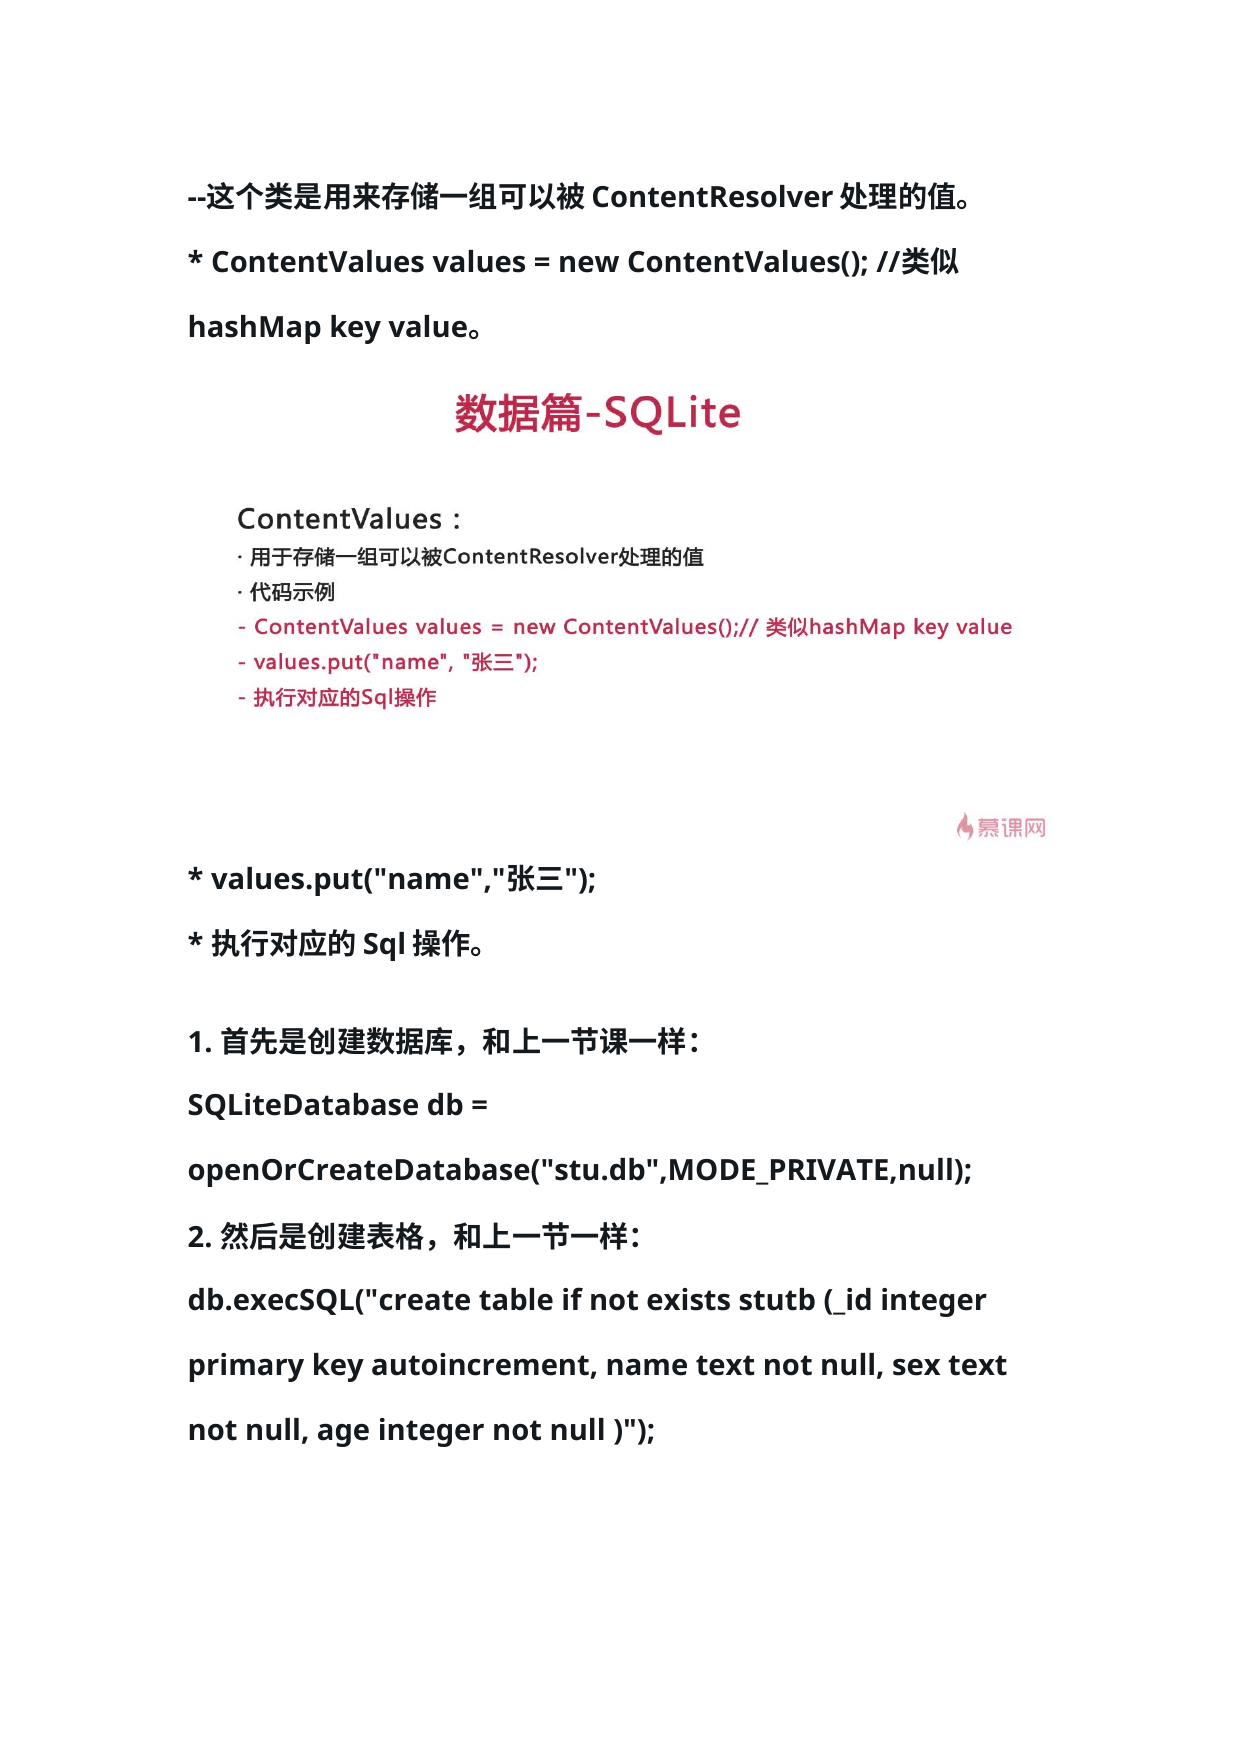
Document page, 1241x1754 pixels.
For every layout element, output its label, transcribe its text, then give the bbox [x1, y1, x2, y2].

text 1. 首先是创建数据库，和上一节课一样： [187, 1007, 1053, 1072]
text SQLiteDatabase db = openOrCreateDatabase("stu.db",MODE_PRIVATE,null); [187, 1072, 1053, 1202]
text db.execSQL("create table if not exists stutb (_id integer primary key autoincrement, name text not null, sex text not null, age integer not null )"); [187, 1267, 1053, 1462]
picture [187, 357, 1053, 844]
text * ContentValues values = new ContentValues(); //类似 hashMap key value。 [187, 227, 1053, 357]
text * 执行对应的Sql操作。 [187, 909, 1053, 974]
text 2. 然后是创建表格，和上一节一样： [187, 1202, 1053, 1267]
text * values.put("name","张三"); [187, 844, 1053, 909]
text --这个类是用来存储一组可以被ContentResolver处理的值。 [187, 162, 1053, 227]
